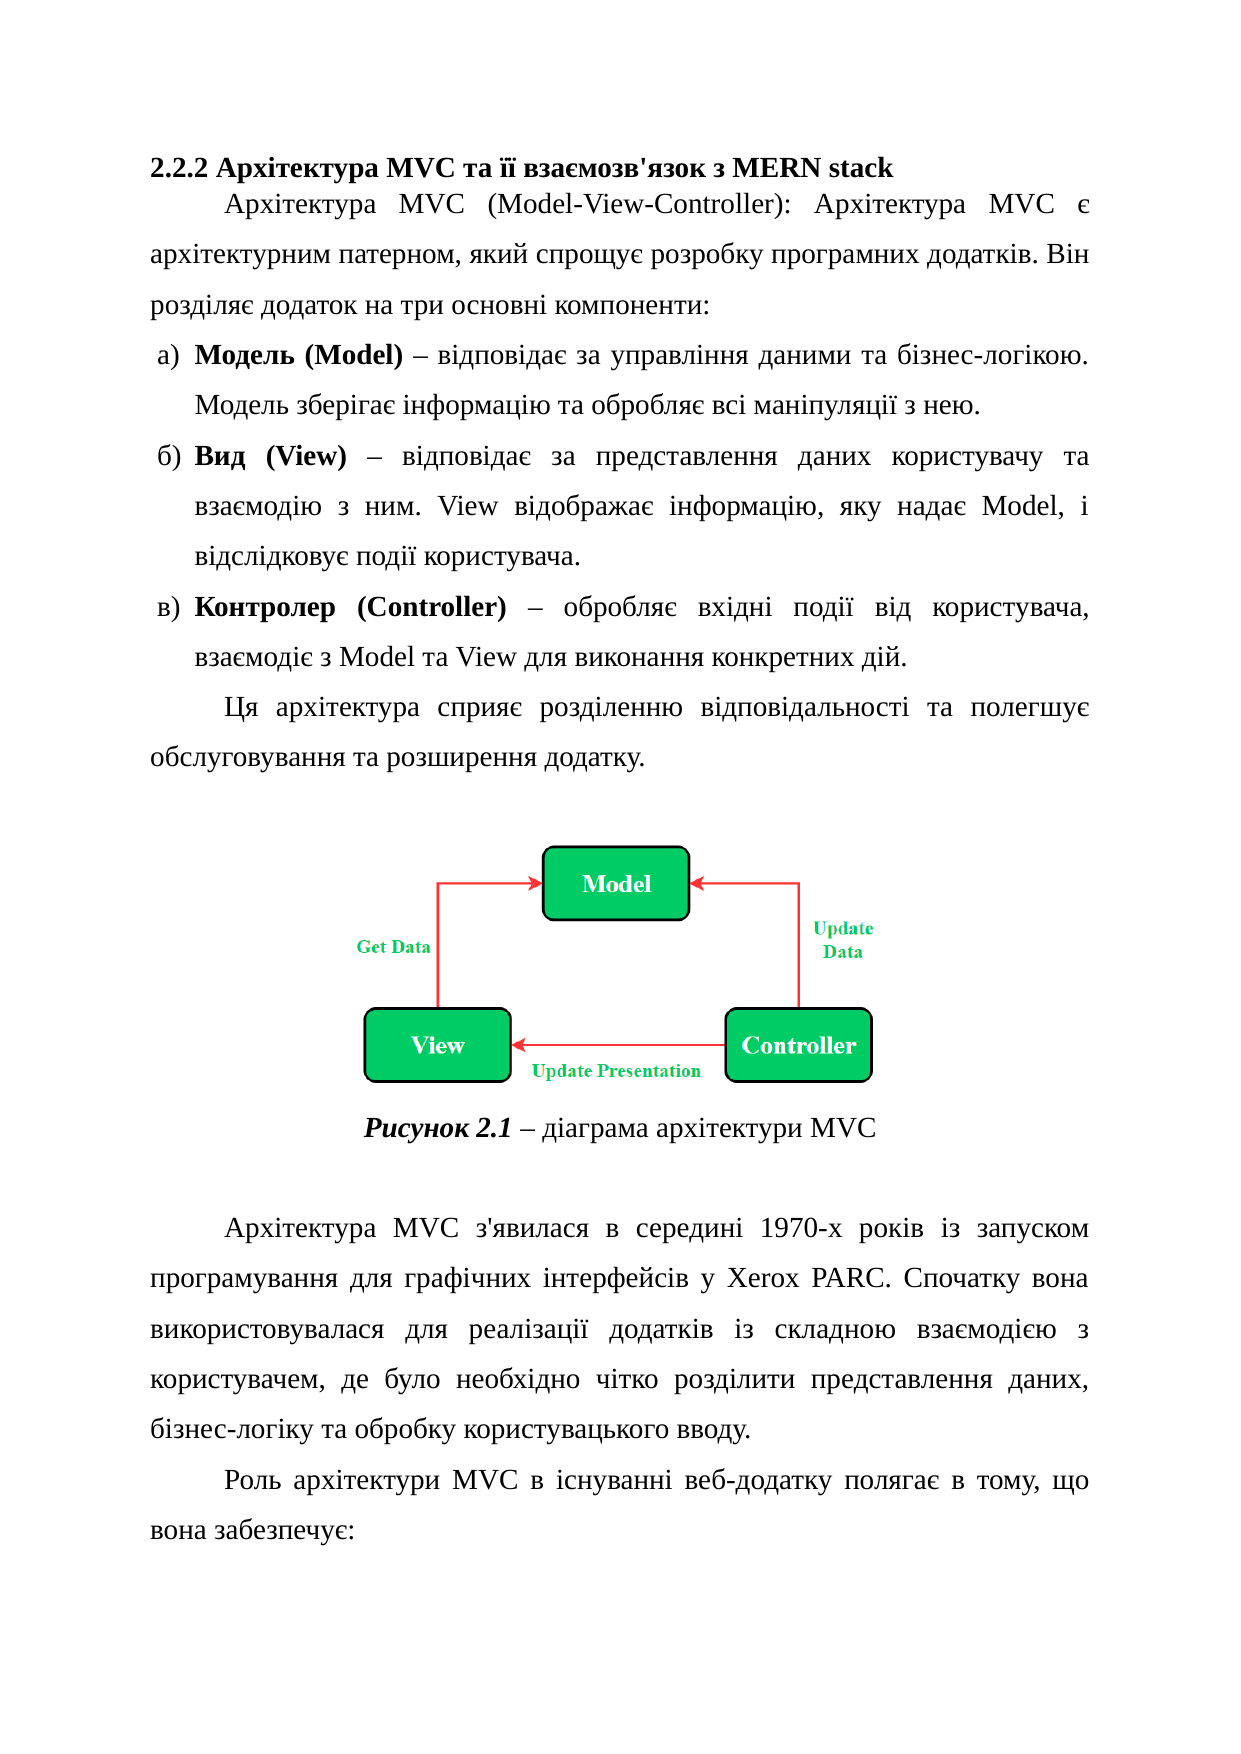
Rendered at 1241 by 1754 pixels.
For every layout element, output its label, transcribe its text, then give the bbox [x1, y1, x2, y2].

subtitle 2.2.2 Архітектура MVC та її взаємозв'язок з MERN stack [150, 150, 1090, 183]
text Архітектура MVC (Model-View-Controller): Архітектура MVC є архітектурним патерном, який спрощує розробку програмних додатків. Він розділяє додаток на три основні компоненти: [150, 186, 1090, 320]
text Рисунок 2.1 – діаграма архітектури MVC [150, 1110, 1090, 1143]
list Модель (Model) – відповідає за управління даними та бізнес-логікою. Модель зберігає інформацію та обробляє всі маніпуляції з нею. [157, 337, 1090, 421]
text Ця архітектура сприяє розділенню відповідальності та полегшує обслуговування та розширення додатку. [150, 689, 1090, 773]
list Вид (View) – відповідає за представлення даних користувачу та взаємодію з ним. View відображає інформацію, яку надає Model, і відслідковує події користувача. [157, 438, 1090, 572]
text Роль архітектури MVC в існуванні веб-додатку полягає в тому, що вона забезпечує: [150, 1462, 1090, 1546]
picture [355, 840, 886, 1096]
list Контролер (Controller) – обробляє вхідні події від користувача, взаємодіє з Model та View для виконання конкретних дій. [157, 589, 1090, 672]
text Архітектура MVC з'явилася в середині 1970-х років із запуском програмування для графічних інтерфейсів у Xerox PARC. Спочатку вона використовувалася для реалізації додатків із складною взаємодією з користувачем, де було необхідно чітко розділити представлення даних, бізнес-логіку та обробку користувацького вводу. [150, 1210, 1090, 1445]
